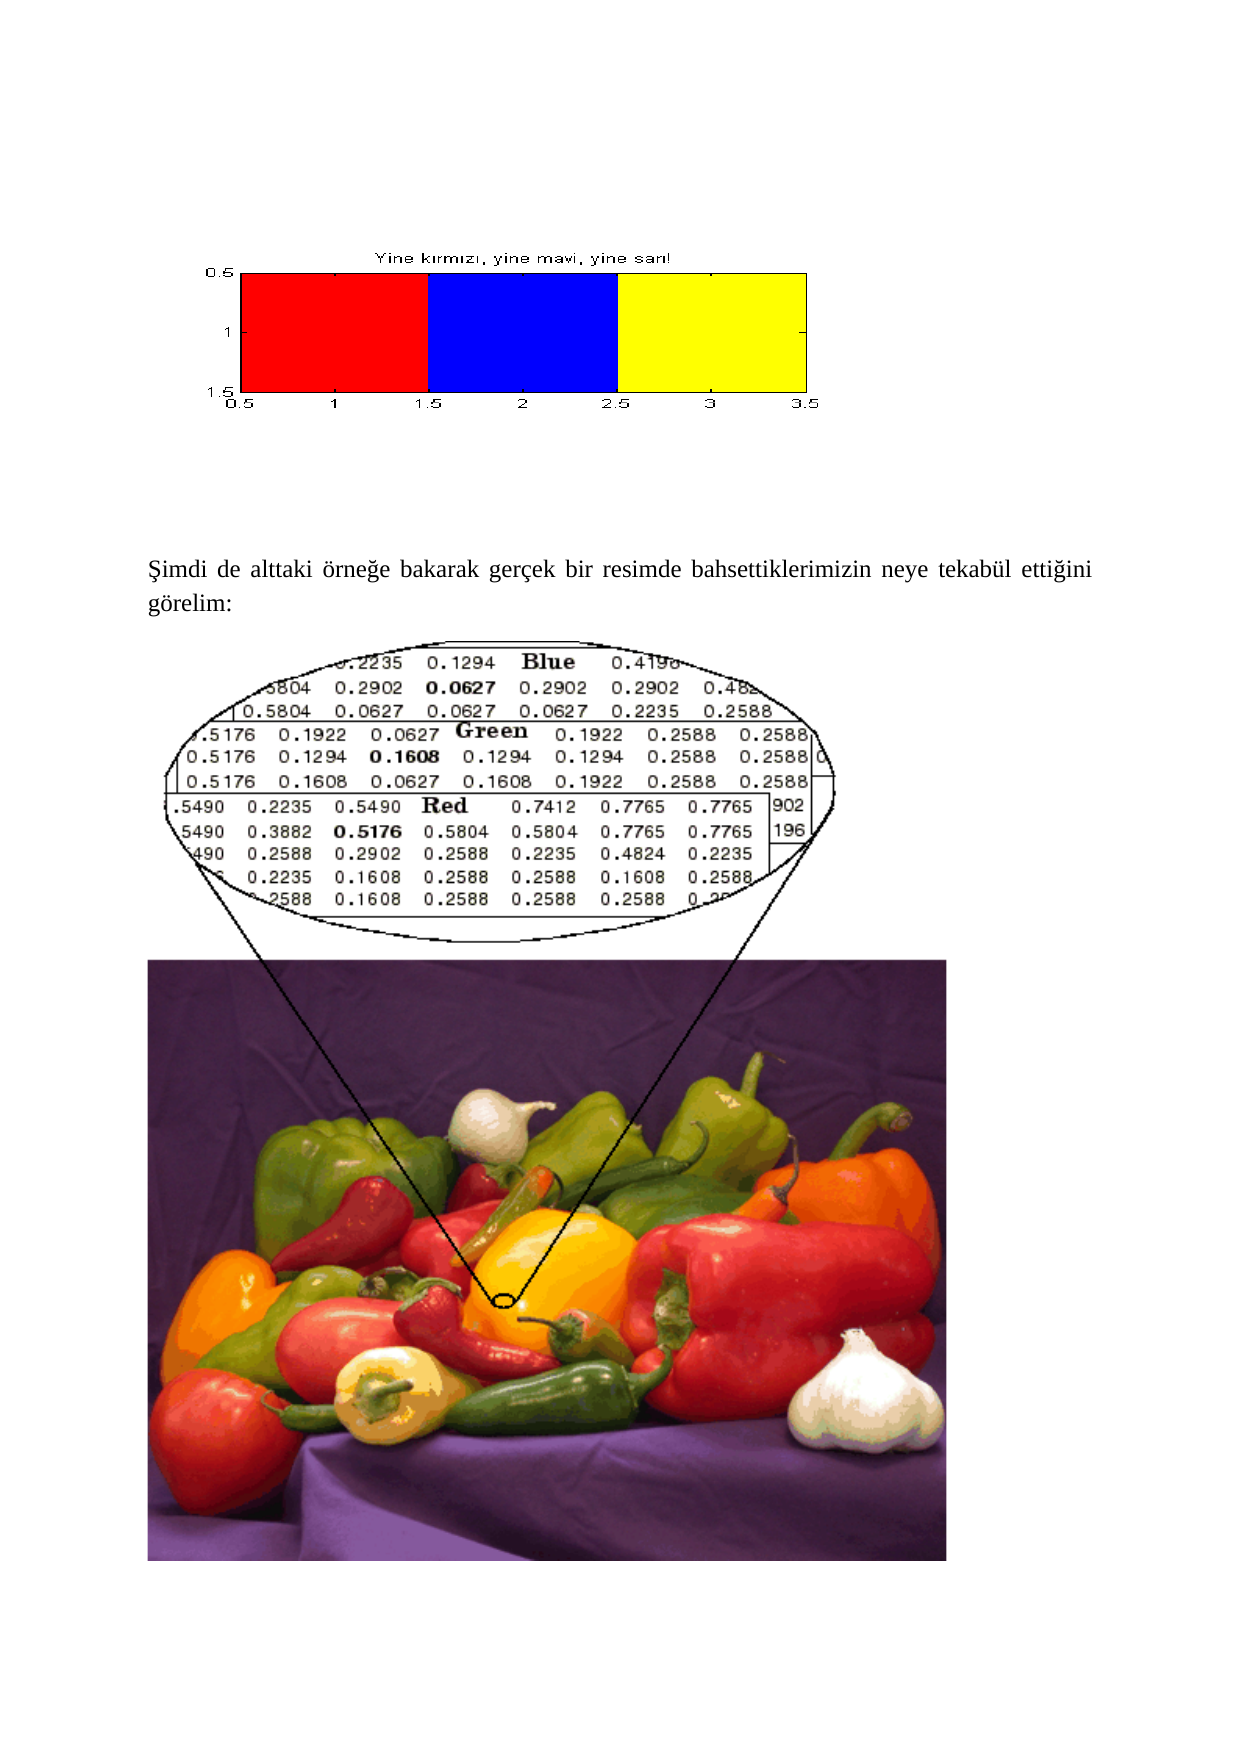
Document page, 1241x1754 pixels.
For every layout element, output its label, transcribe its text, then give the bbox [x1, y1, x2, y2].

picture [147, 147, 875, 530]
text Şimdi de alttaki örneğe bakarak gerçek bir resimde bahsettiklerimizin neye tekabül ettiğini görelim: [148, 554, 1093, 616]
picture [147, 641, 947, 1561]
